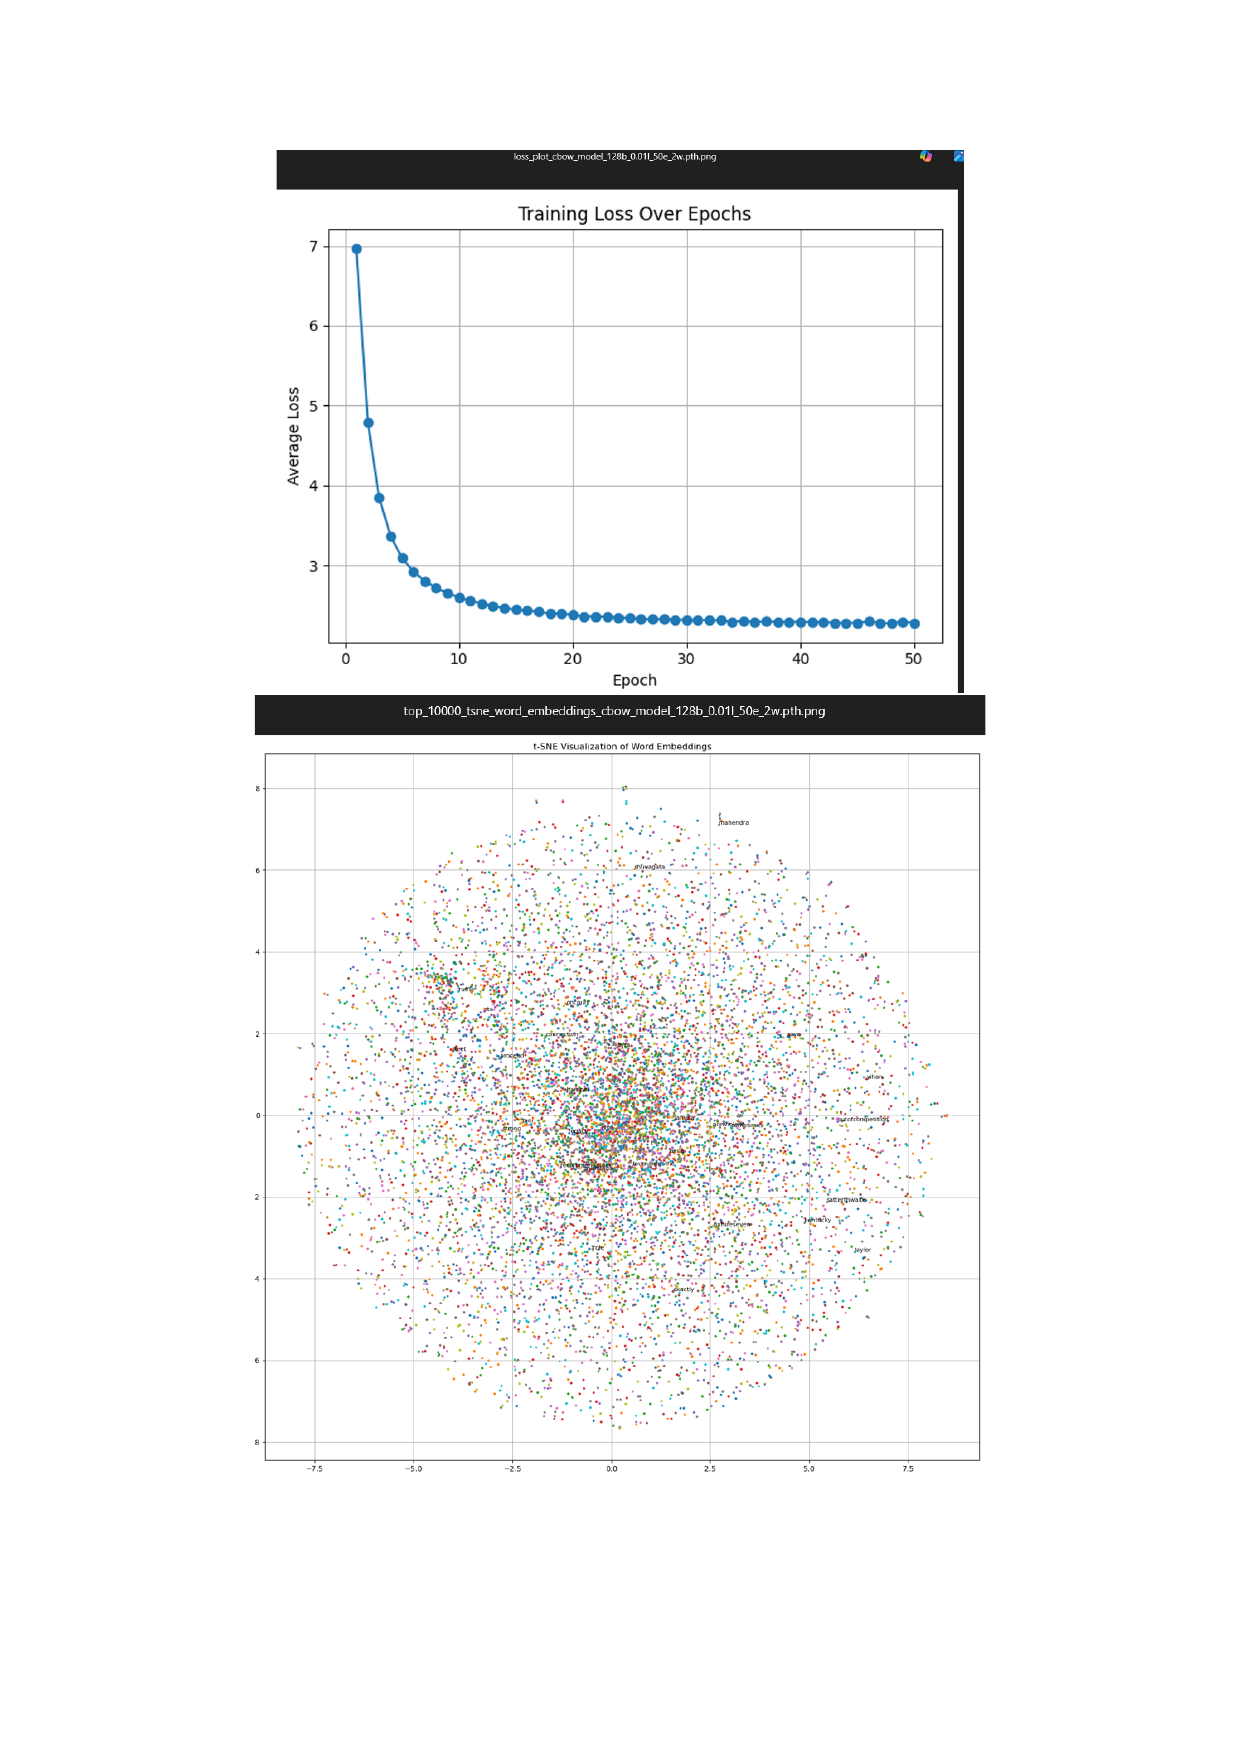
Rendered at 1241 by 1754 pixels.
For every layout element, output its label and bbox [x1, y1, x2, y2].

picture [254, 695, 986, 1478]
picture [276, 150, 964, 693]
